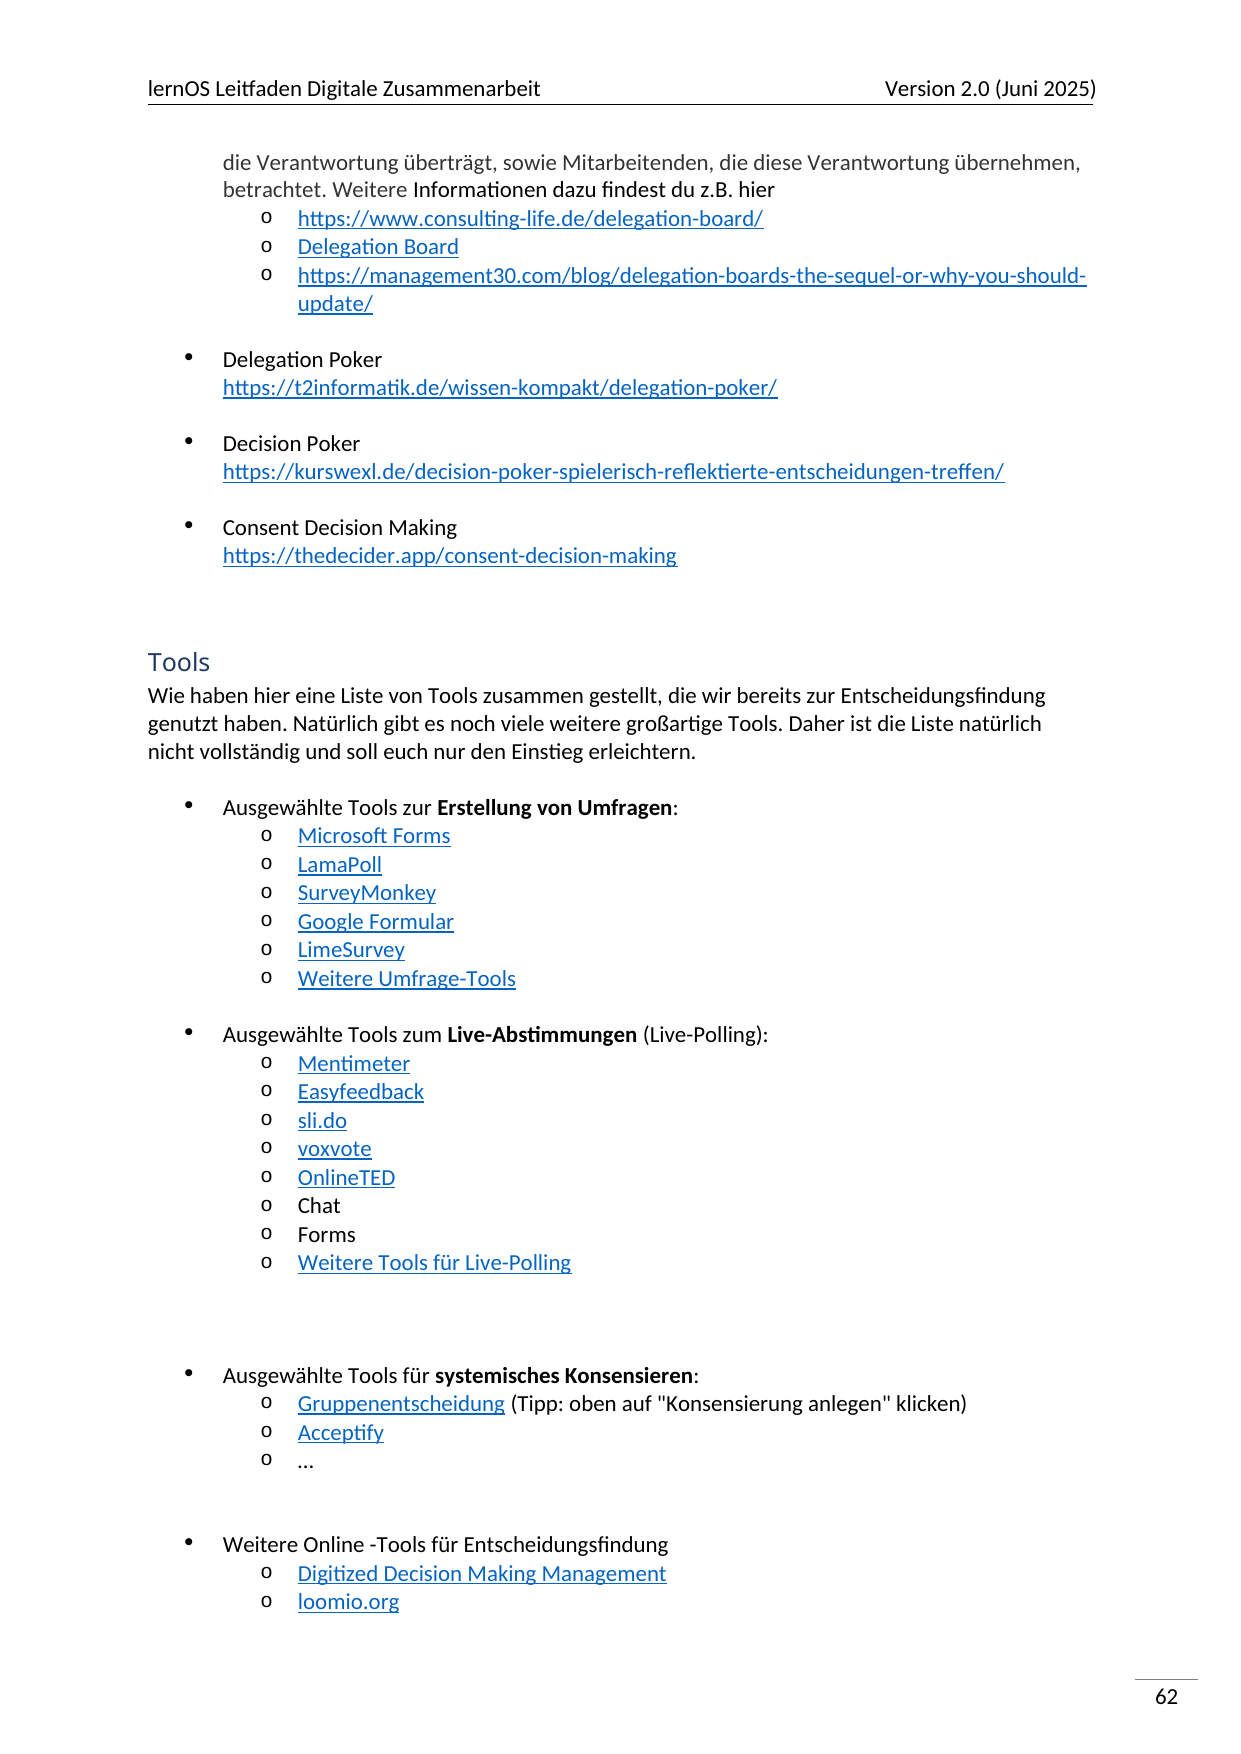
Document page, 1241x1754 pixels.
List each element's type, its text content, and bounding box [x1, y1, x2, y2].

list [185, 148, 1093, 204]
list Acceptify [260, 1417, 1093, 1446]
list … [260, 1446, 1093, 1474]
list Easyfeedback [260, 1077, 1093, 1106]
list Weitere Umfrage-Tools [260, 964, 1093, 992]
list Chat [260, 1191, 1093, 1220]
list OnlineTED [260, 1163, 1093, 1191]
list Delegation Board [260, 232, 1093, 261]
list Google Formular [260, 907, 1093, 935]
list SurveyMonkey [260, 878, 1093, 907]
list LamaPoll [260, 850, 1093, 878]
list voxvote [260, 1134, 1093, 1163]
list sli.do [260, 1106, 1093, 1134]
list loomio.org [260, 1587, 1093, 1616]
subtitle Tools [148, 644, 1093, 678]
list https://management30.com/blog/delegation-boards-the-sequel-or-why-you-should-update/ [260, 261, 1093, 345]
list Ausgewählte Tools für systemisches Konsensieren: [185, 1361, 1093, 1389]
list Weitere Tools für Live-Polling [260, 1248, 1093, 1333]
list Digitized Decision Making Management [260, 1559, 1093, 1587]
list Weitere Online -Tools für Entscheidungsfindung [185, 1531, 1093, 1559]
list https://www.consulting-life.de/delegation-board/ [260, 204, 1093, 232]
list Mentimeter [260, 1048, 1093, 1077]
list Ausgewählte Tools zur Erstellung von Umfragen: [185, 793, 1093, 821]
list Decision Poker https://kurswexl.de/decision-poker-spielerisch-reflektierte-entscheidungen-treffen/ [185, 429, 1093, 513]
list Delegation Poker https://t2informatik.de/wissen-kompakt/delegation-poker/ [185, 345, 1093, 429]
list Microsoft Forms [260, 821, 1093, 850]
list Consent Decision Making https://thedecider.app/consent-decision-making [185, 513, 1093, 597]
list Gruppenentscheidung (Tipp: oben auf "Konsensierung anlegen" klicken) [260, 1389, 1093, 1417]
list Ausgewählte Tools zum Live-Abstimmungen (Live-Polling): [185, 1021, 1093, 1048]
list Forms [260, 1220, 1093, 1248]
list LimeSurvey [260, 935, 1093, 964]
text Wie haben hier eine Liste von Tools zusammen gestellt, die wir bereits zur Entscheidungsfindung genutzt haben. Natürlich gibt es noch viele weitere großartige Tools. Daher ist die Liste natürlich nicht vollständig und soll euch nur den Einstieg erleichtern. [148, 681, 1093, 765]
